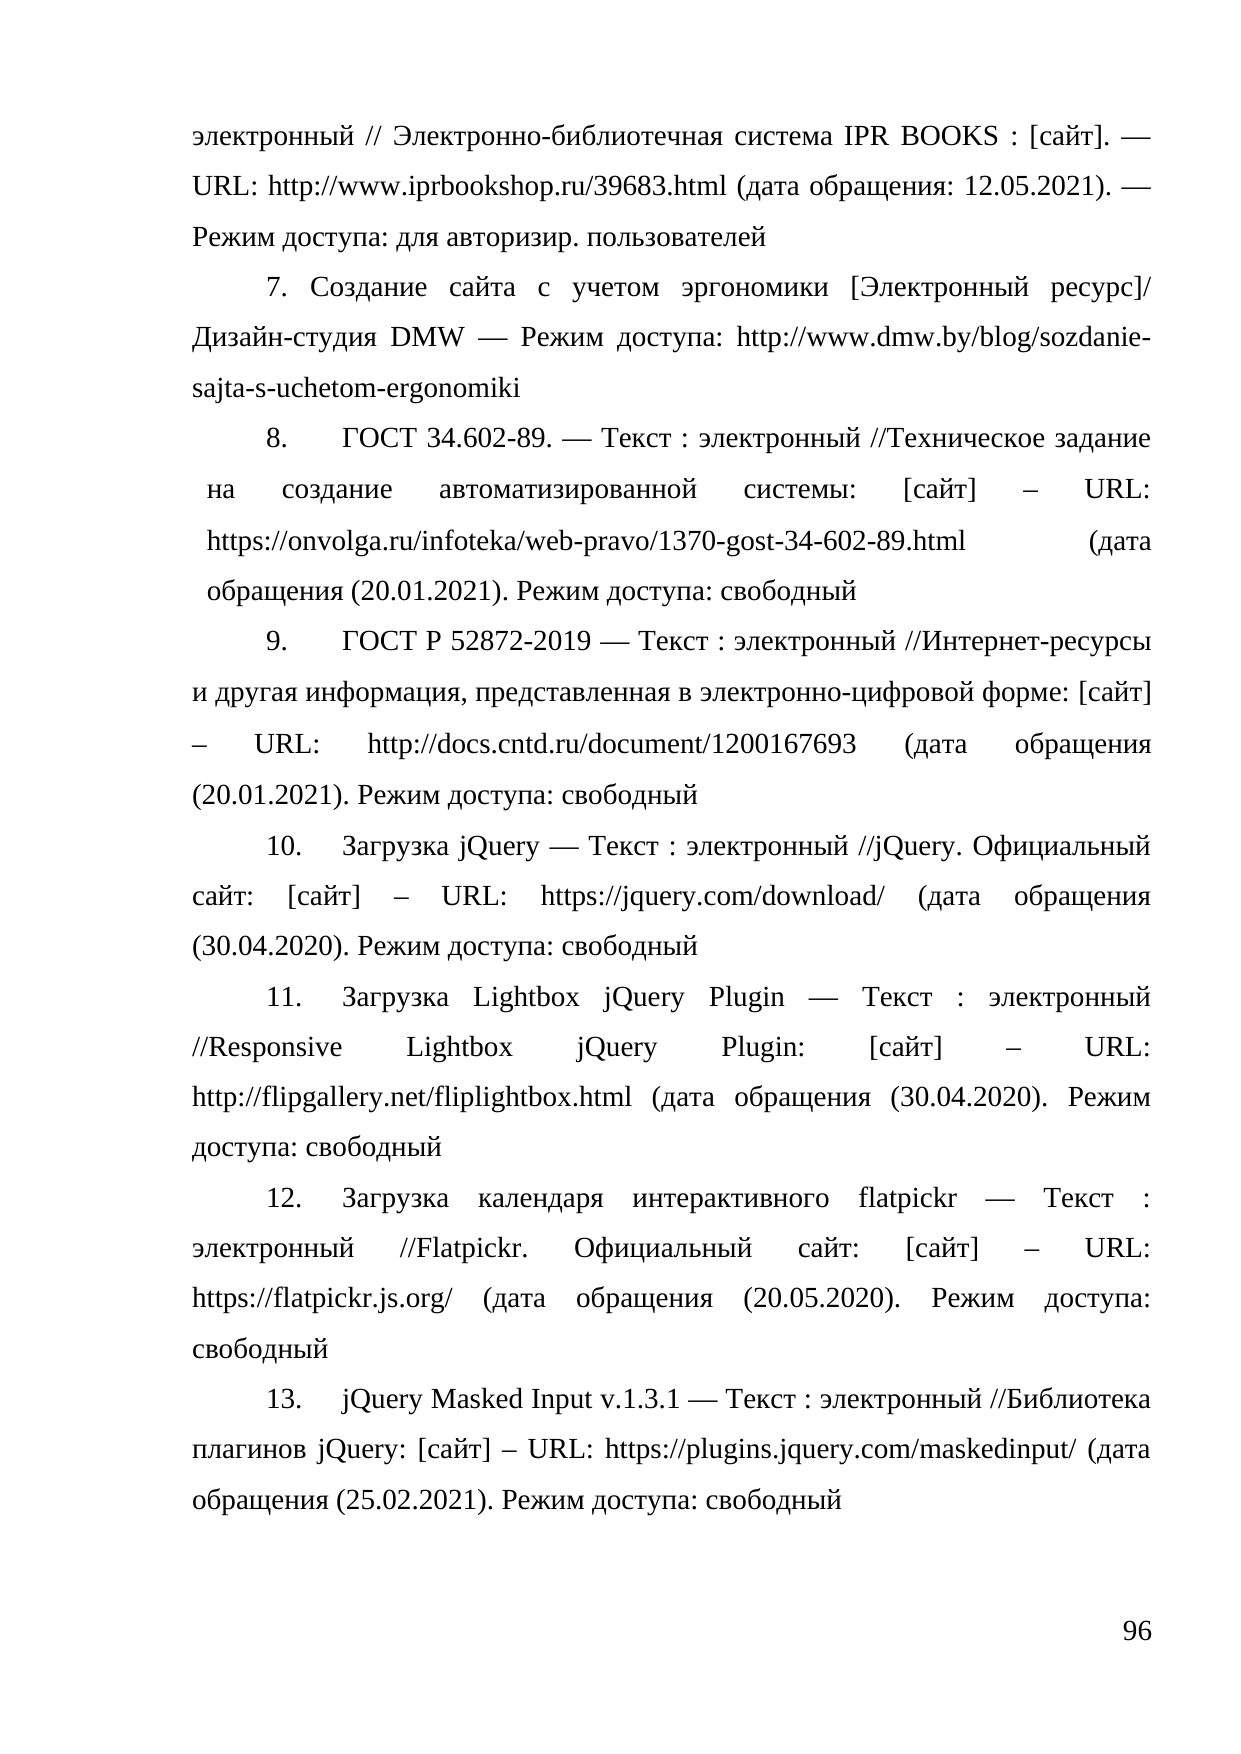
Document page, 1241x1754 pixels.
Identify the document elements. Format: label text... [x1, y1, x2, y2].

list ГОСТ Р 52872-2019 — Текст : электронный //Интернет-ресурсы и другая информация, представленная в электронно-цифровой форме: [сайт] – URL: http://docs.cntd.ru/document/1200167693 (дата обращения (20.01.2021). Режим доступа: свободный [192, 623, 1152, 811]
list Создание сайта с учетом эргономики [Электронный ресурс]/ Дизайн-студия DMW — Режим доступа: http://www.dmw.by/blog/sozdanie-sajta-s-uchetom-ergonomiki [192, 269, 1152, 403]
list Загрузка jQuery — Текст : электронный //jQuery. Официальный сайт: [сайт] – URL: https://jquery.com/download/ (дата обращения (30.04.2020). Режим доступа: свободный [192, 828, 1152, 962]
list jQuery Masked Input v.1.3.1 — Текст : электронный //Библиотека плагинов jQuery: [сайт] – URL: https://plugins.jquery.com/maskedinput/ (дата обращения (25.02.2021). Режим доступа: свободный [192, 1381, 1152, 1515]
list Загрузка Lightbox jQuery Plugin — Текст : электронный //Responsive Lightbox jQuery Plugin: [сайт] – URL: http://flipgallery.net/fliplightbox.html (дата обращения (30.04.2020). Режим доступа: свободный [192, 979, 1152, 1163]
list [192, 118, 1152, 252]
list ГОСТ 34.602-89. — Текст : электронный //Техническое задание на создание автоматизированной системы: [сайт] – URL: https://onvolga.ru/infoteka/web-pravo/1370-gost-34-602-89.html (дата обращения (20.01.2021). Режим доступа: свободный [207, 420, 1152, 607]
list Загрузка календаря интерактивного flatpickr — Текст : электронный //Flatpickr. Официальный сайт: [сайт] – URL: https://flatpickr.js.org/ (дата обращения (20.05.2020). Режим доступа: свободный [192, 1180, 1152, 1364]
